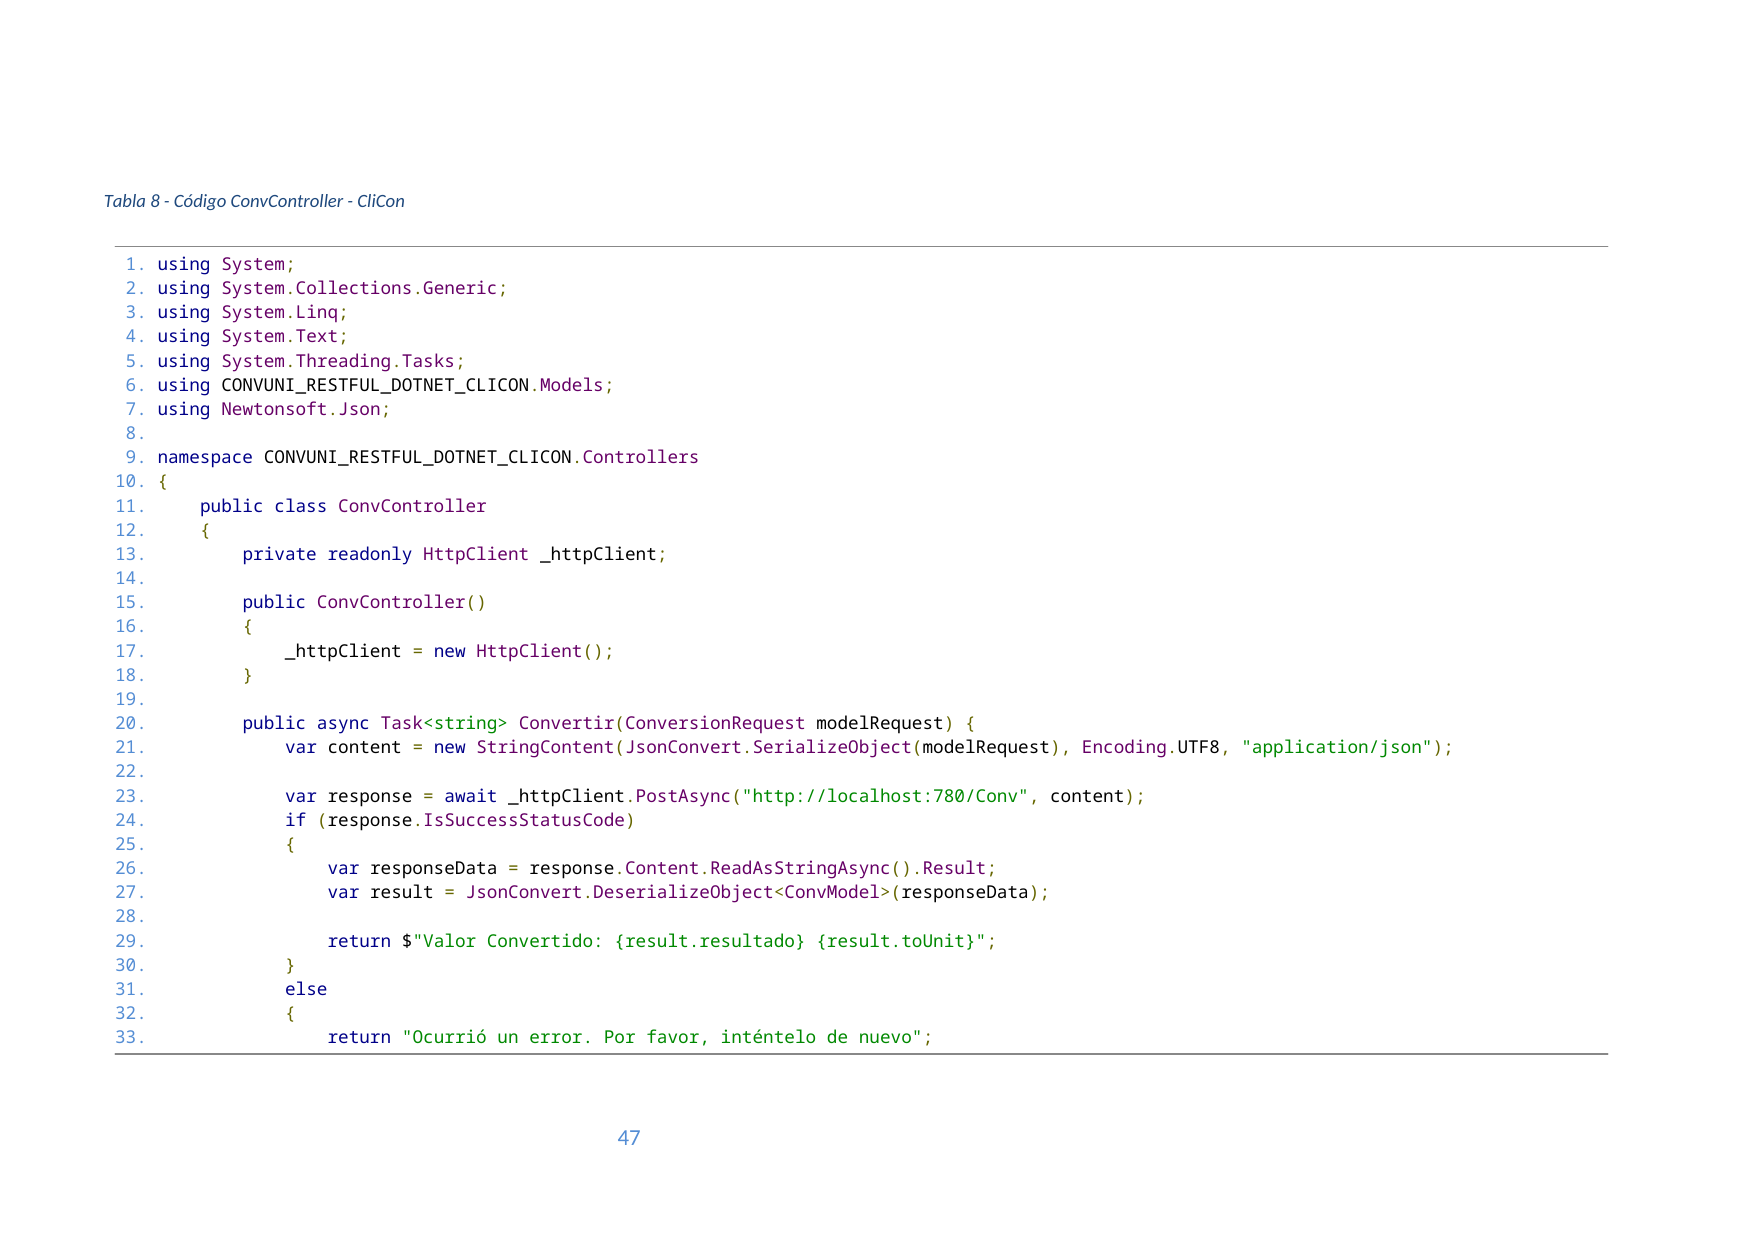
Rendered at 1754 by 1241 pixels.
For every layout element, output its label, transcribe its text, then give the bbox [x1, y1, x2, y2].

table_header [104, 246, 1619, 1055]
text Tabla 8 - Código ConvController - CliCon [103, 189, 1620, 212]
